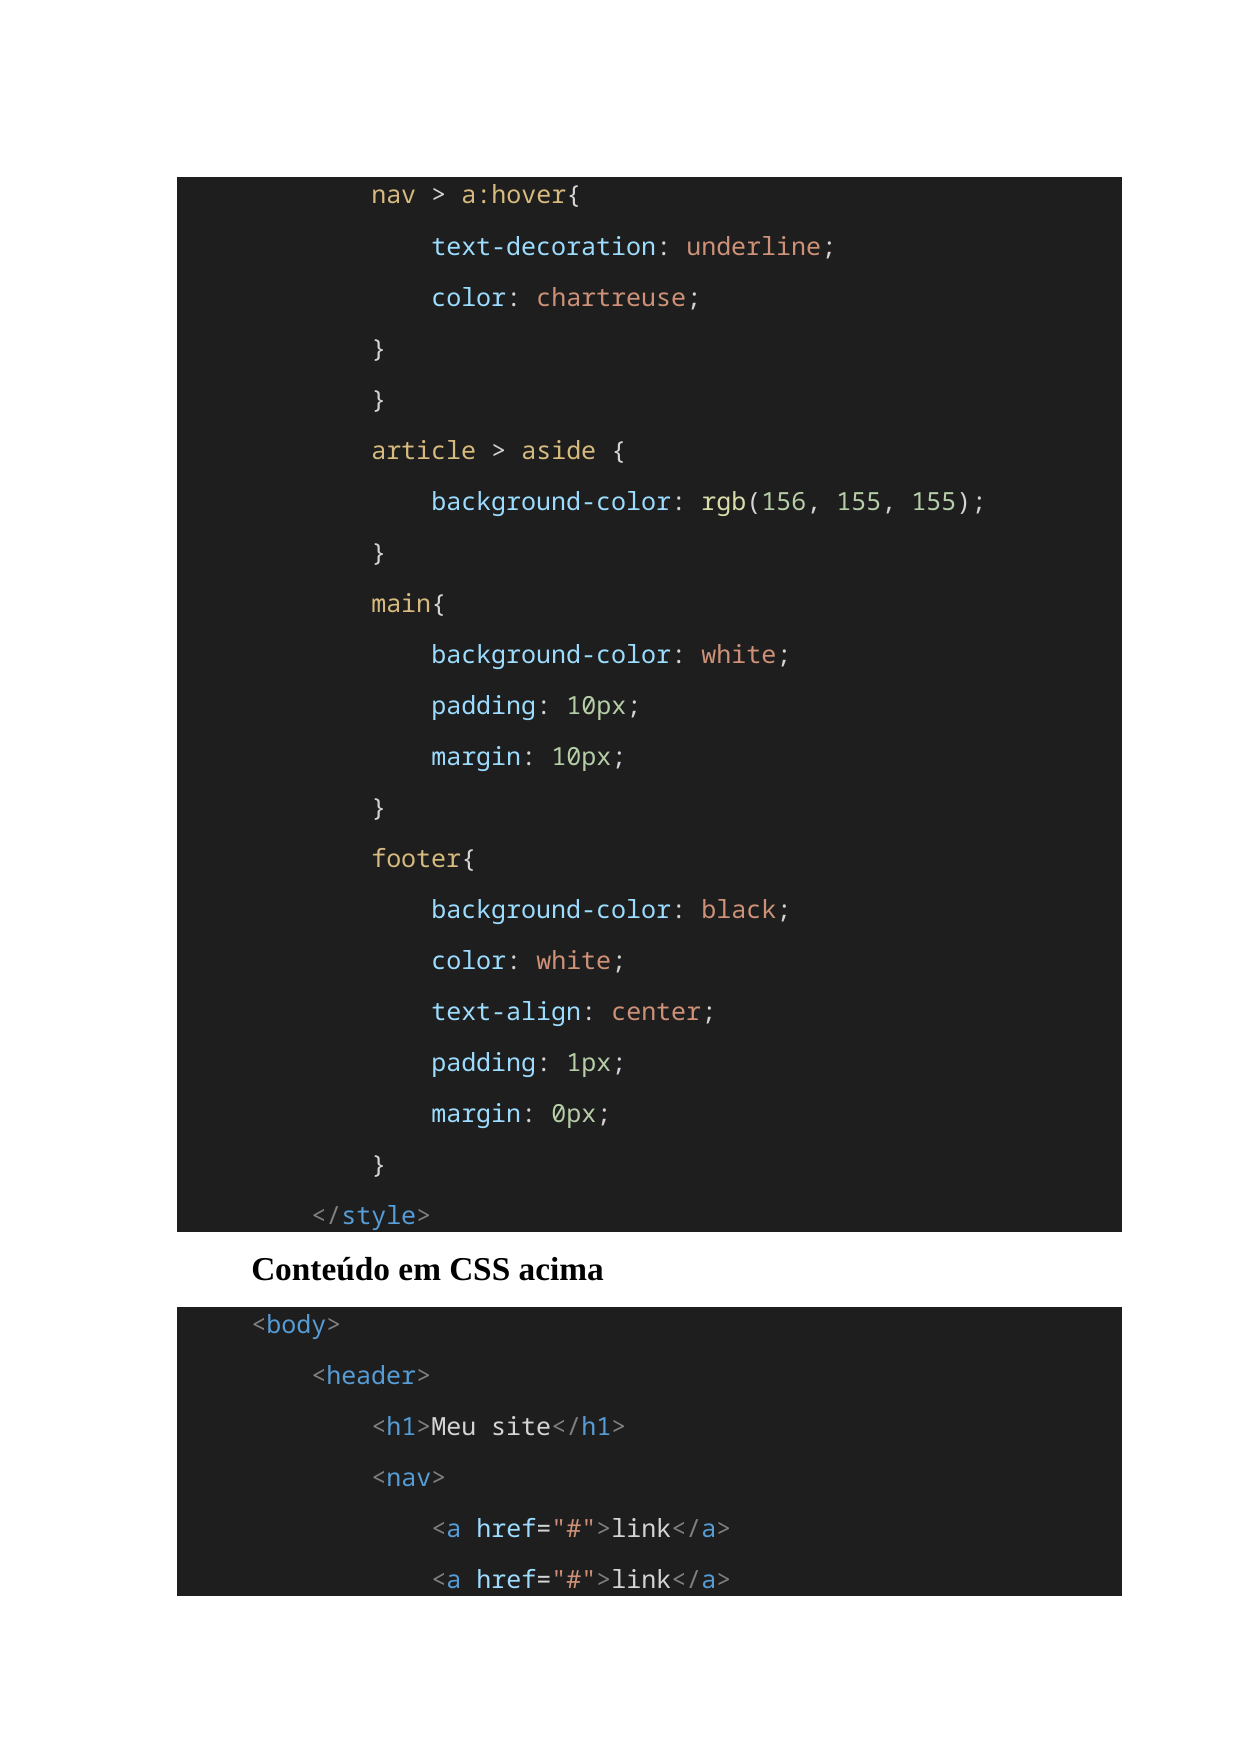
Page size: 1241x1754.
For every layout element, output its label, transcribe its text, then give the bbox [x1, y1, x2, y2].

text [177, 1562, 1122, 1596]
text background-color: white; [177, 637, 1122, 671]
text <body> [177, 1307, 1122, 1341]
text </style> [177, 1198, 1122, 1232]
text margin: 10px; [177, 739, 1122, 773]
text text-decoration: underline; [177, 228, 1122, 262]
text padding: 10px; [177, 688, 1122, 722]
text padding: 1px; [177, 1045, 1122, 1079]
text margin: 0px; [177, 1096, 1122, 1130]
text } [177, 790, 1122, 824]
list Conteúdo em CSS acima [177, 1249, 1122, 1287]
text <header> [177, 1358, 1122, 1392]
text background-color: rgb(156, 155, 155); [177, 483, 1122, 517]
text footer{ [177, 841, 1122, 875]
text color: white; [177, 943, 1122, 977]
text } [177, 330, 1122, 364]
text color: chartreuse; [177, 279, 1122, 313]
text } [177, 1147, 1122, 1181]
text } [177, 534, 1122, 568]
text main{ [177, 586, 1122, 619]
text text-align: center; [177, 994, 1122, 1028]
text article > aside { [177, 432, 1122, 466]
text <a href="#">link</a> [177, 1511, 1122, 1545]
text <nav> [177, 1460, 1122, 1494]
text <h1>Meu site</h1> [177, 1409, 1122, 1443]
text background-color: black; [177, 892, 1122, 926]
text } [177, 381, 1122, 415]
text nav > a:hover{ [177, 177, 1122, 211]
